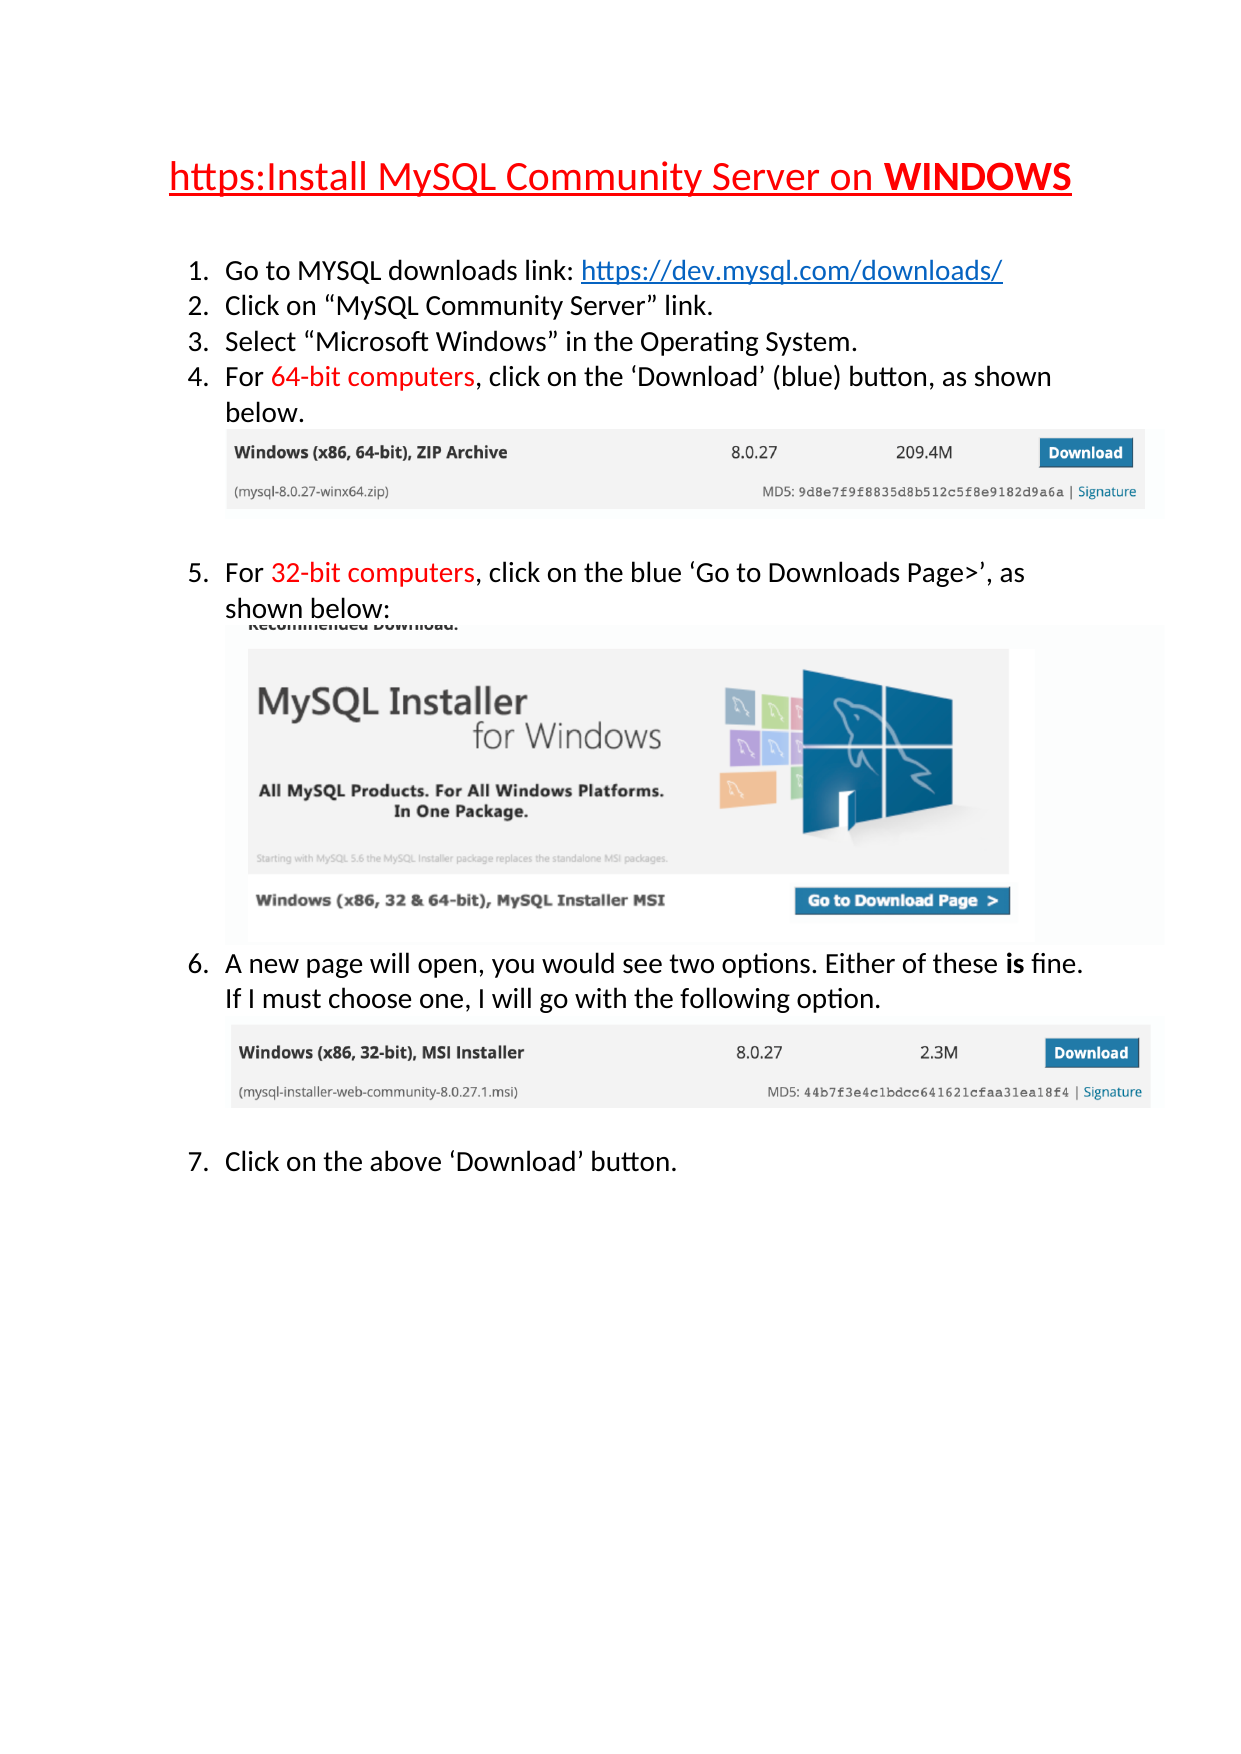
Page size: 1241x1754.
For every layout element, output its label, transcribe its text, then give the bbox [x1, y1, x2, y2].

list Select “Microsoft Windows” in the Operating System. [187, 323, 1090, 358]
list If I must choose one, I will go with the following option. [225, 980, 1090, 1016]
picture [225, 1016, 1165, 1108]
picture [225, 625, 1165, 945]
list A new page will open, you would see two options. Either of these is fine. [187, 945, 1090, 980]
list Click on the above ‘Download’ button. [187, 1143, 1090, 1178]
list Go to MYSQL downloads link: https://dev.mysql.com/downloads/ [187, 252, 1090, 287]
list Click on “MySQL Community Server” link. [187, 287, 1090, 323]
text https:Install MySQL Community Server on WINDOWS [150, 150, 1090, 201]
list For 32-bit computers, click on the blue ‘Go to Downloads Page>’, as shown below: [187, 554, 1090, 626]
list For 64-bit computers, click on the ‘Download’ (blue) button, as shown below. [187, 358, 1090, 430]
picture [225, 429, 1165, 519]
